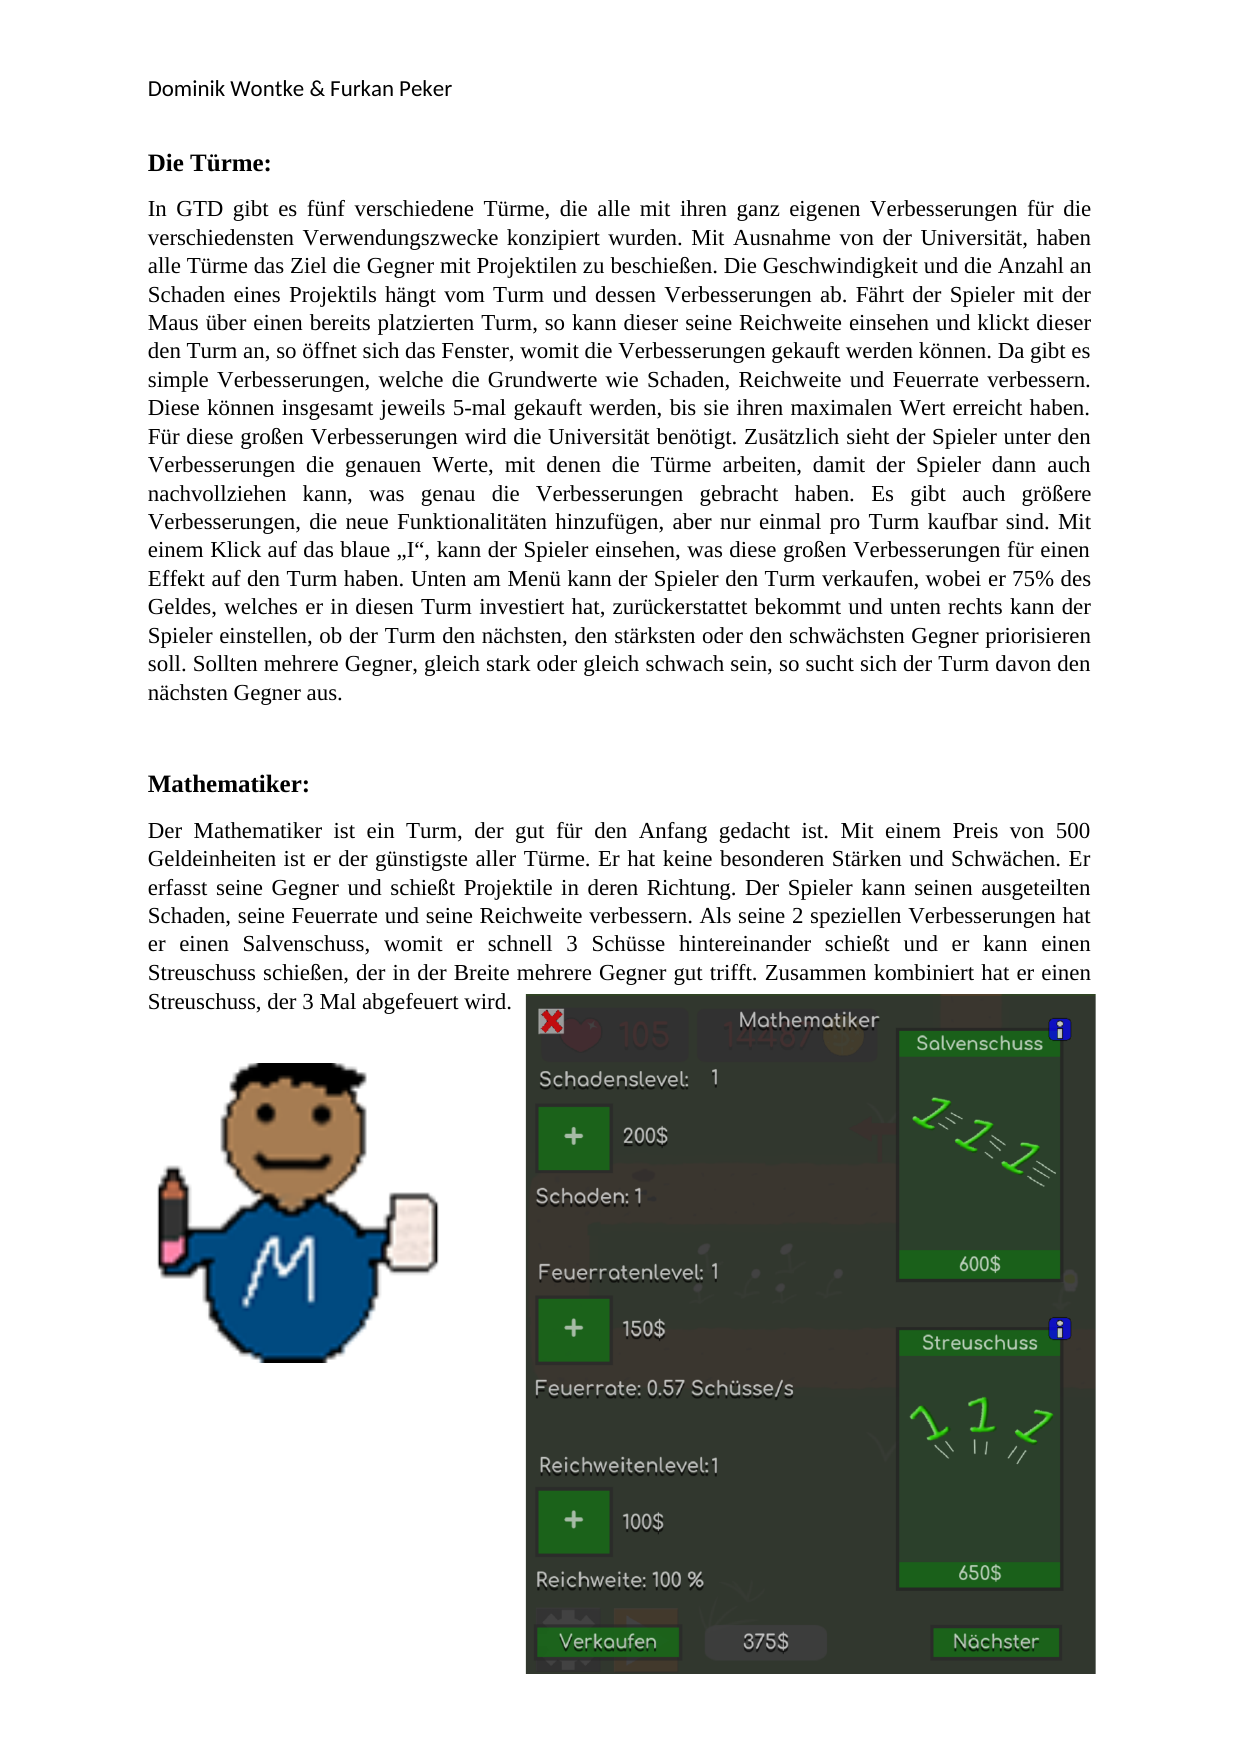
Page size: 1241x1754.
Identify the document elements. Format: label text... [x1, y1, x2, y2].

picture [147, 1063, 448, 1363]
text Mathematiker: [148, 769, 1093, 798]
text Die Türme: [148, 148, 1093, 176]
picture [525, 994, 1096, 1674]
text Der Mathematiker ist ein Turm, der gut für den Anfang gedacht ist. Mit einem Preis von 500 Geldeinheiten ist er der günstigste aller Türme. Er hat keine besonderen Stärken und Schwächen. Er erfasst seine Gegner und schießt Projektile in deren Richtung. Der Spieler kann seinen ausgeteilten Schaden, seine Feuerrate und seine Reichweite verbessern. Als seine 2 speziellen Verbesserungen hat er einen Salvenschuss, womit er schnell 3 Schüsse hintereinander schießt und er kann einen Streuschuss schießen, der in der Breite mehrere Gegner gut trifft. Zusammen kombiniert hat er einen Streuschuss, der 3 Mal abgefeuert wird. [148, 817, 1093, 1015]
text In GTD gibt es fünf verschiedene Türme, die alle mit ihren ganz eigenen Verbesserungen für die verschiedensten Verwendungszwecke konzipiert wurden. Mit Ausnahme von der Universität, haben alle Türme das Ziel die Gegner mit Projektilen zu beschießen. Die Geschwindigkeit und die Anzahl an Schaden eines Projektils hängt vom Turm und dessen Verbesserungen ab. Fährt der Spieler mit der Maus über einen bereits platzierten Turm, so kann dieser seine Reichweite einsehen und klickt dieser den Turm an, so öffnet sich das Fenster, womit die Verbesserungen gekauft werden können. Da gibt es simple Verbesserungen, welche die Grundwerte wie Schaden, Reichweite und Feuerrate verbessern. Diese können insgesamt jeweils 5-mal gekauft werden, bis sie ihren maximalen Wert erreicht haben. Für diese großen Verbesserungen wird die Universität benötigt. Zusätzlich sieht der Spieler unter den Verbesserungen die genauen Werte, mit denen die Türme arbeiten, damit der Spieler dann auch nachvollziehen kann, was genau die Verbesserungen gebracht haben. Es gibt auch größere Verbesserungen, die neue Funktionalitäten hinzufügen, aber nur einmal pro Turm kaufbar sind. Mit einem Klick auf das blaue „I“, kann der Spieler einsehen, was diese großen Verbesserungen für einen Effekt auf den Turm haben. Unten am Menü kann der Spieler den Turm verkaufen, wobei er 75% des Geldes, welches er in diesen Turm investiert hat, zurückerstattet bekommt und unten rechts kann der Spieler einstellen, ob der Turm den nächsten, den stärksten oder den schwächsten Gegner priorisieren soll. Sollten mehrere Gegner, gleich stark oder gleich schwach sein, so sucht sich der Turm davon den nächsten Gegner aus. [148, 195, 1093, 705]
